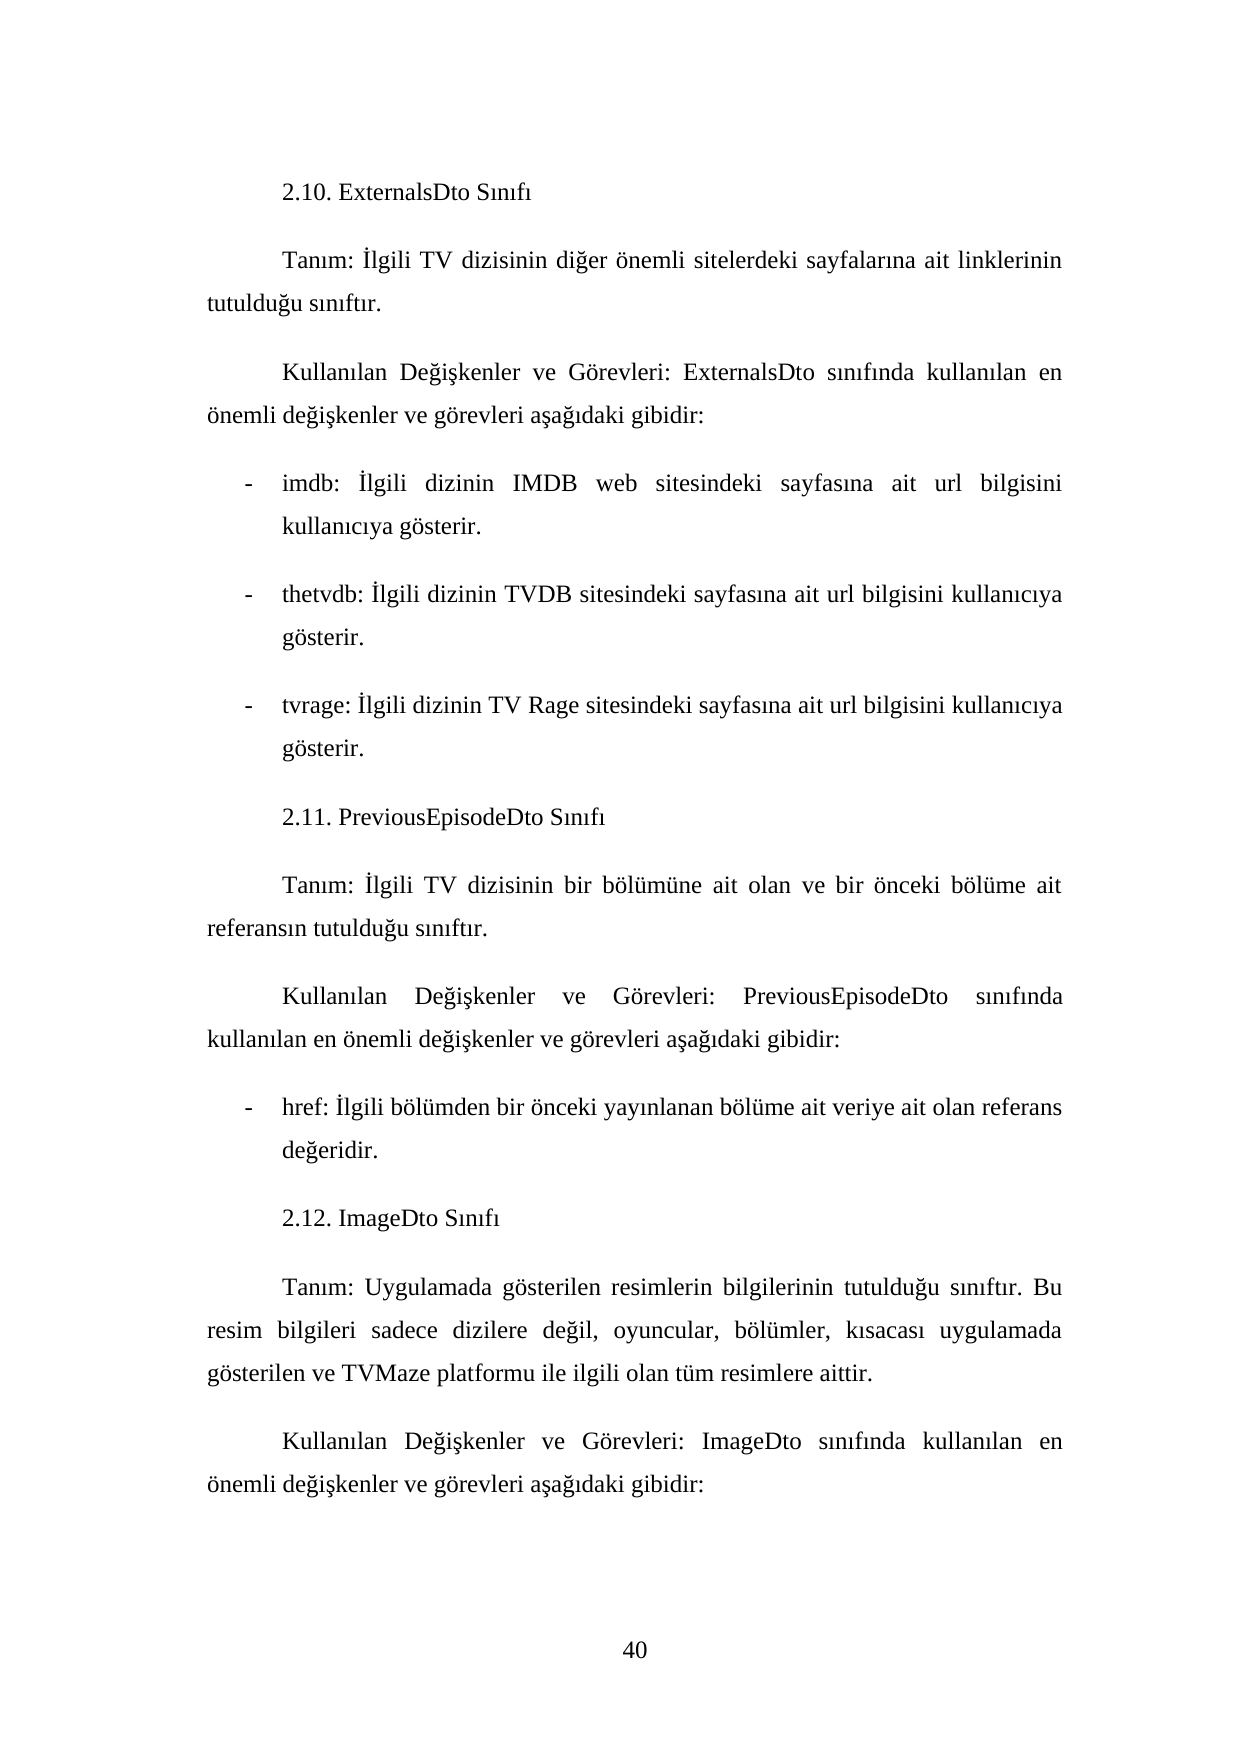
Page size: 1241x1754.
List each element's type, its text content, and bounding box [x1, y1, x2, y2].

text 2.10. ExternalsDto Sınıfı [207, 177, 1063, 206]
list thetvdb: İlgili dizinin TVDB sitesindeki sayfasına ait url bilgisini kullanıcıya gösterir. [244, 579, 1063, 651]
text Tanım: Uygulamada gösterilen resimlerin bilgilerinin tutulduğu sınıftır. Bu resim bilgileri sadece dizilere değil, oyuncular, bölümler, kısacası uygulamada gösterilen ve TVMaze platformu ile ilgili olan tüm resimlere aittir. [207, 1272, 1063, 1387]
text Kullanılan Değişkenler ve Görevleri: ImageDto sınıfında kullanılan en önemli değişkenler ve görevleri aşağıdaki gibidir: [207, 1426, 1063, 1498]
text Tanım: İlgili TV dizisinin bir bölümüne ait olan ve bir önceki bölüme ait referansın tutulduğu sınıftır. [207, 870, 1063, 942]
list tvrage: İlgili dizinin TV Rage sitesindeki sayfasına ait url bilgisini kullanıcıya gösterir. [244, 690, 1063, 762]
text 2.12. ImageDto Sınıfı [282, 1203, 1063, 1232]
list imdb: İlgili dizinin IMDB web sitesindeki sayfasına ait url bilgisini kullanıcıya gösterir. [244, 468, 1063, 540]
text Tanım: İlgili TV dizisinin diğer önemli sitelerdeki sayfalarına ait linklerinin tutulduğu sınıftır. [207, 245, 1063, 317]
text Kullanılan Değişkenler ve Görevleri: ExternalsDto sınıfında kullanılan en önemli değişkenler ve görevleri aşağıdaki gibidir: [207, 357, 1063, 428]
text 2.11. PreviousEpisodeDto Sınıfı [282, 802, 1063, 830]
list href: İlgili bölümden bir önceki yayınlanan bölüme ait veriye ait olan referans değeridir. [244, 1092, 1063, 1164]
text Kullanılan Değişkenler ve Görevleri: PreviousEpisodeDto sınıfında kullanılan en önemli değişkenler ve görevleri aşağıdaki gibidir: [207, 981, 1063, 1053]
